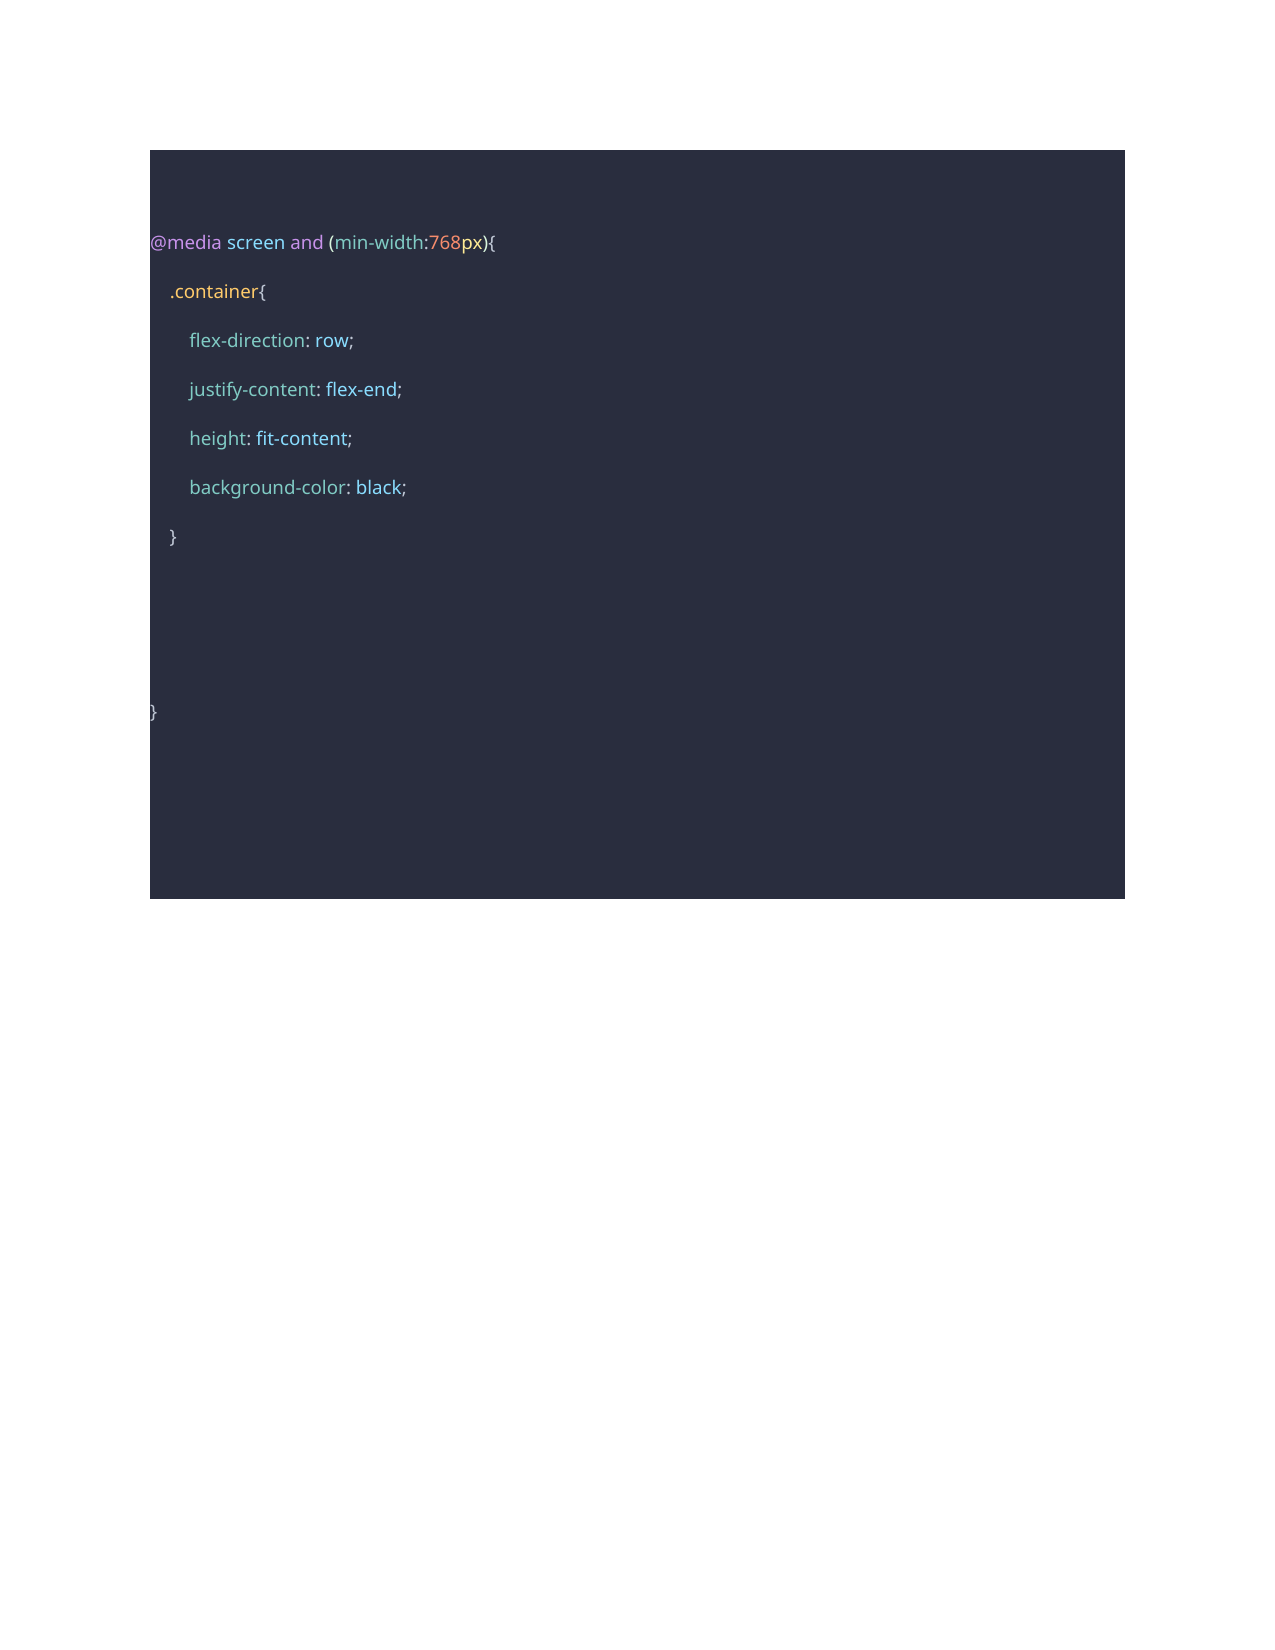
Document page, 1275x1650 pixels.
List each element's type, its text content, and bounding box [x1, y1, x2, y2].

text justify-content: flex-end; [150, 374, 1125, 402]
text background-color: black; [150, 472, 1125, 500]
text } [150, 696, 1125, 724]
text .container{ [150, 276, 1125, 304]
text @media screen and (min-width:768px){ [150, 227, 1125, 255]
text flex-direction: row; [150, 325, 1125, 353]
text } [150, 521, 1125, 549]
text height: fit-content; [150, 423, 1125, 451]
